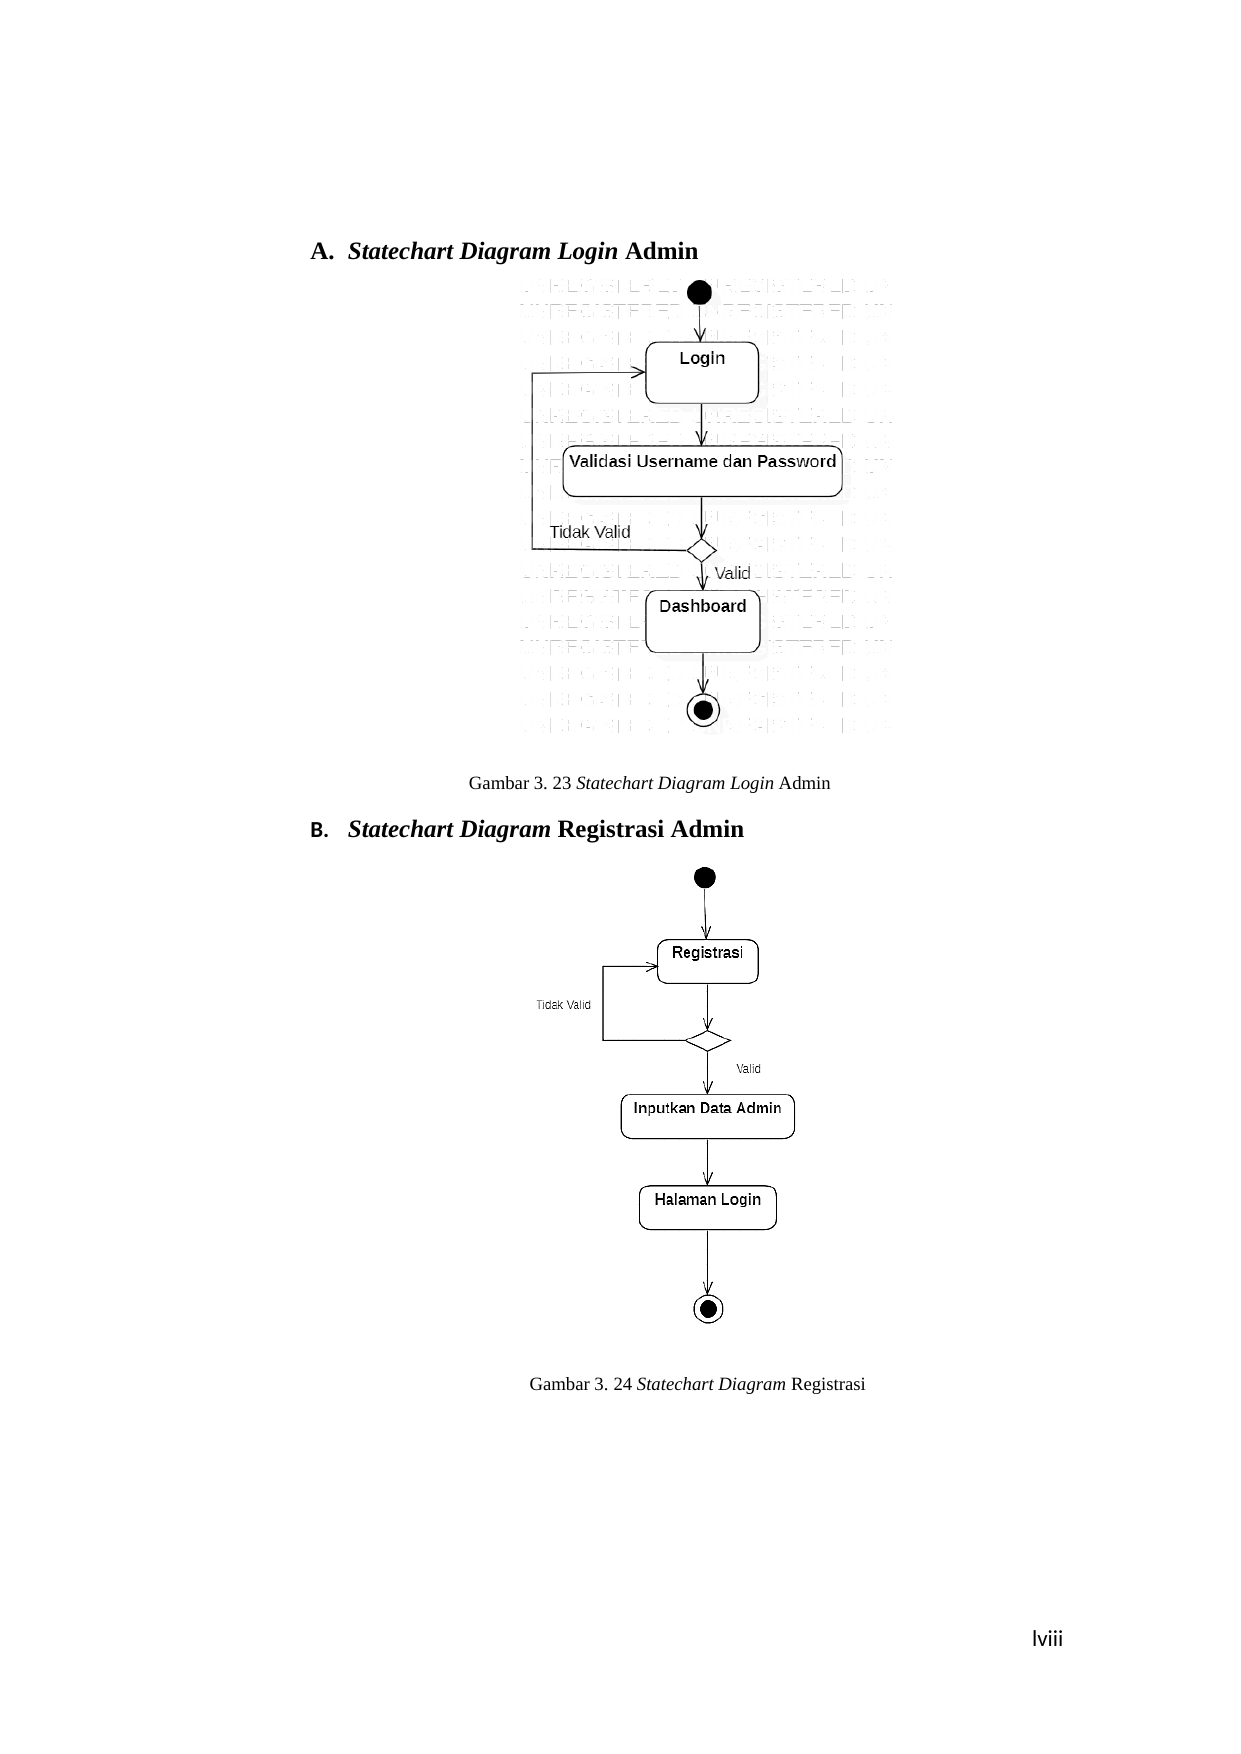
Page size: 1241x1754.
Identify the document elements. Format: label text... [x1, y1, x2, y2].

text Gambar 3. 23 Statechart Diagram Login Admin [236, 772, 1063, 793]
list Statechart Diagram Registrasi Admin [310, 814, 1063, 843]
picture [519, 279, 892, 737]
list Statechart Diagram Login Admin [310, 236, 1063, 265]
picture [523, 851, 813, 1344]
